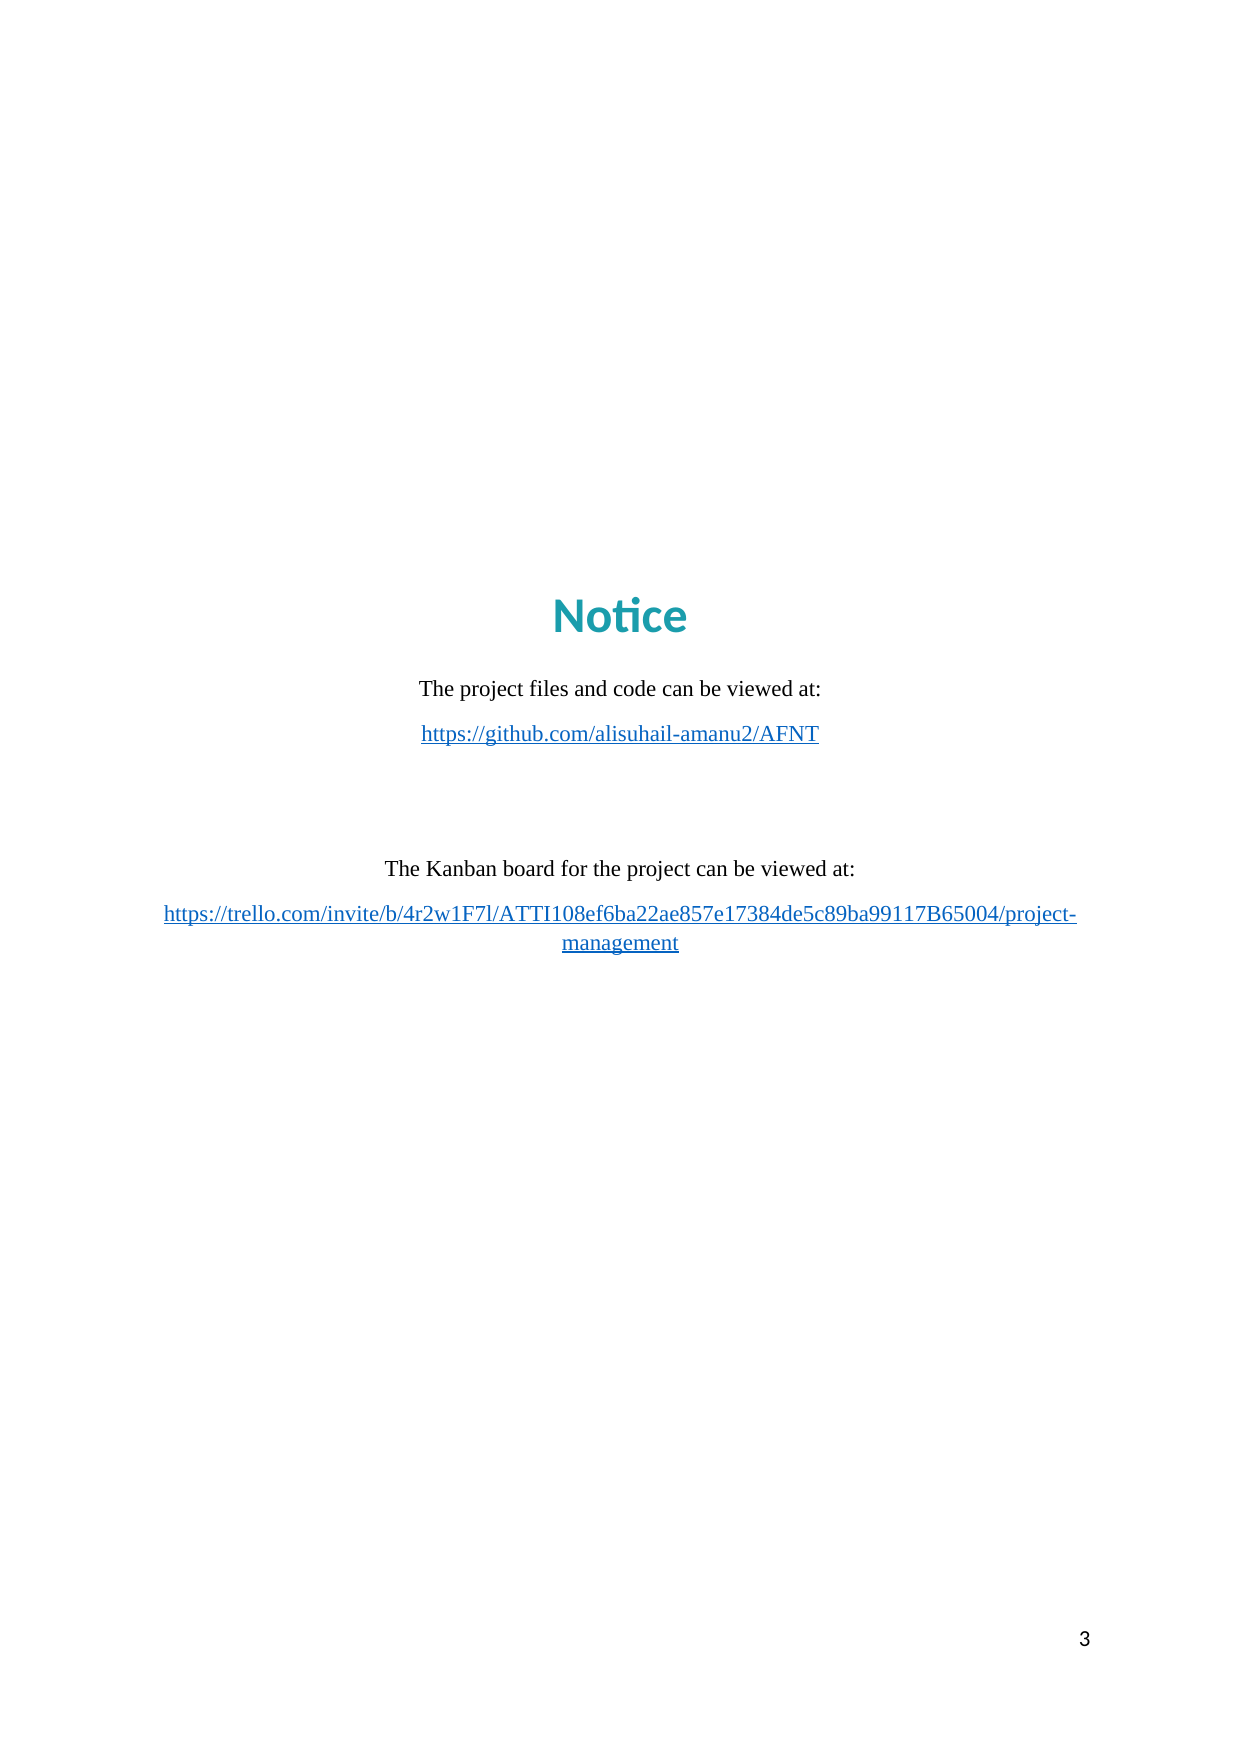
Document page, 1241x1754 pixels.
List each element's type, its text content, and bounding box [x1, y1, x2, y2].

text https://github.com/alisuhail-amanu2/AFNT [150, 720, 1090, 746]
text The Kanban board for the project can be viewed at: [150, 855, 1090, 881]
text The project files and code can be viewed at: [150, 674, 1090, 701]
text https://trello.com/invite/b/4r2w1F7l/ATTI108ef6ba22ae857e17384de5c89ba99117B65004/project-management [150, 900, 1090, 955]
subtitle Notice [150, 584, 1090, 645]
